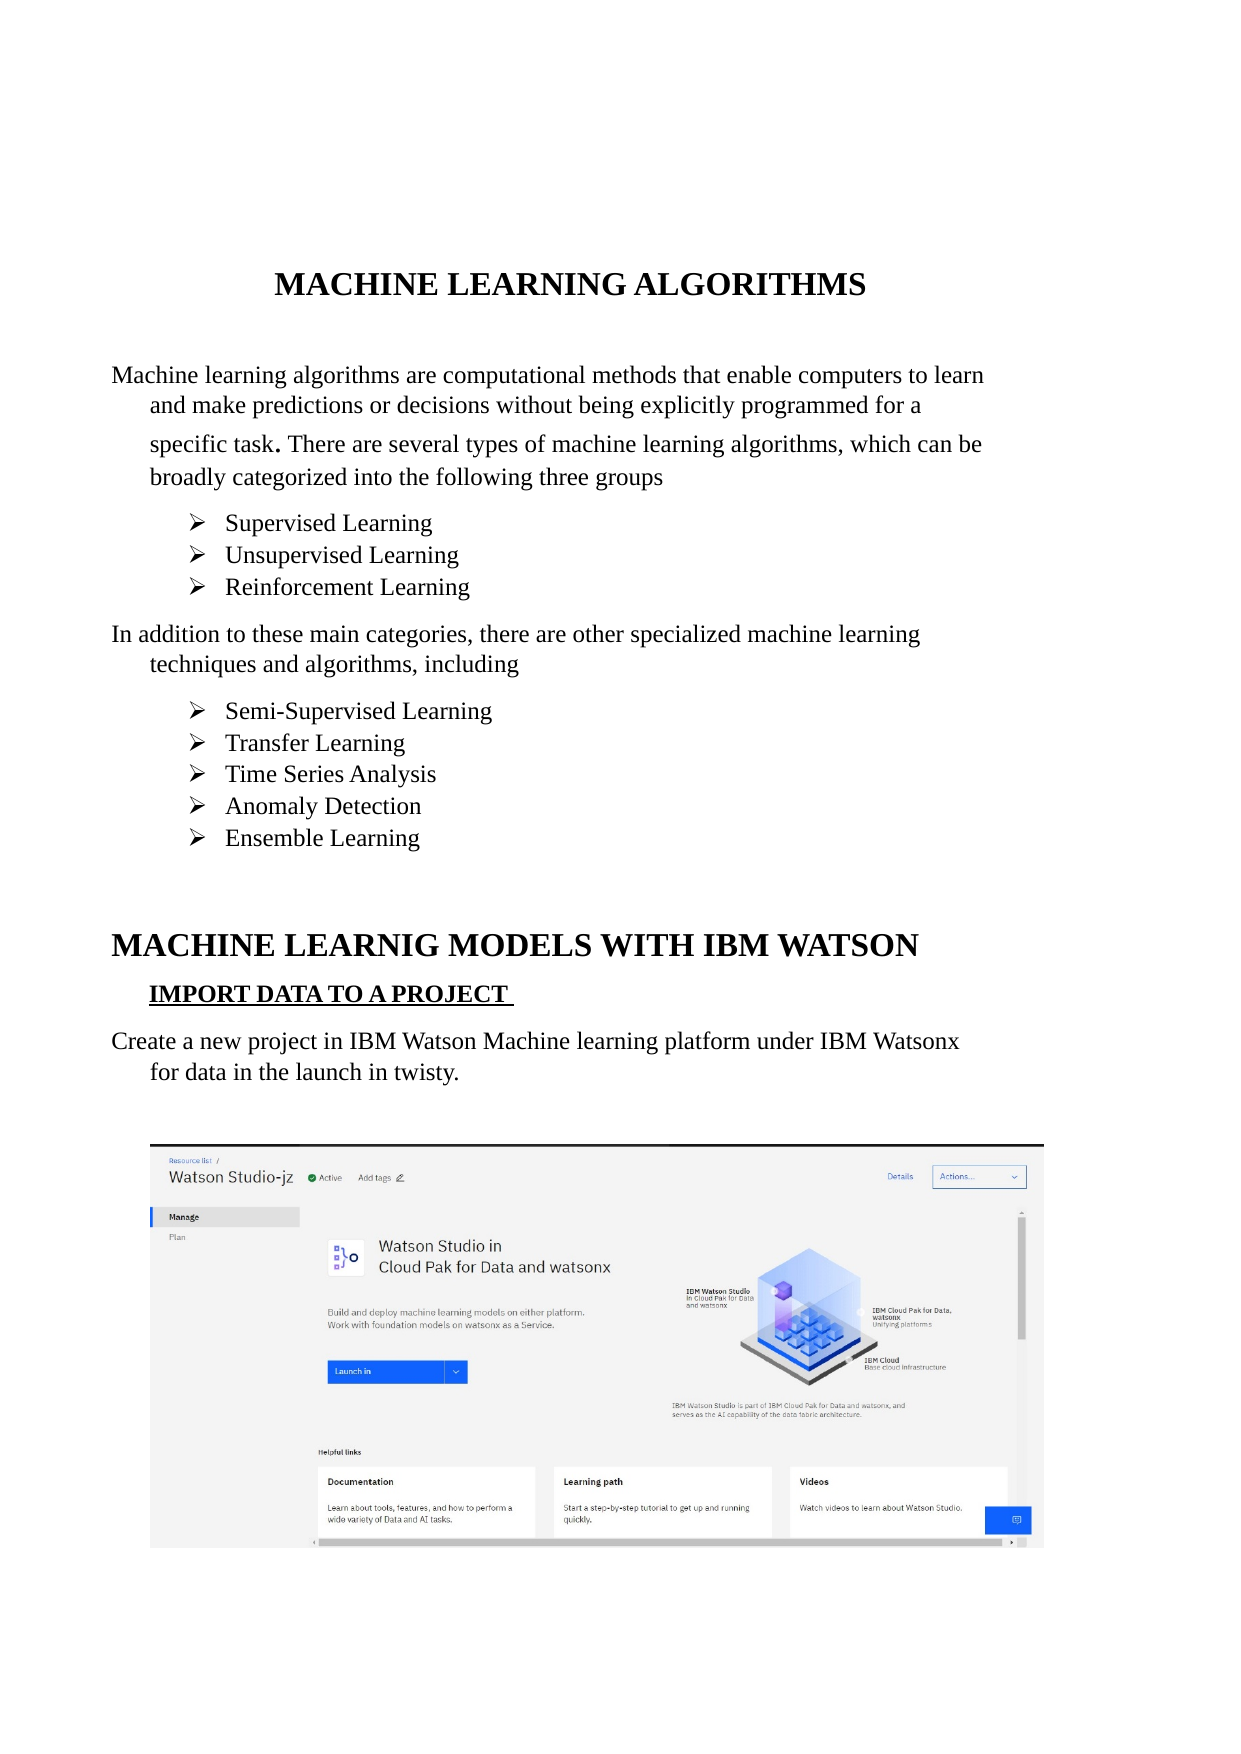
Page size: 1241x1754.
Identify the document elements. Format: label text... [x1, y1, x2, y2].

list Time Series Analysis [187, 759, 992, 788]
subtitle MACHINE LEARNING ALGORITHMS [150, 264, 991, 302]
list Reinforcement Learning [187, 572, 992, 600]
subtitle IMPORT DATA TO A PROJECT [148, 979, 1090, 1008]
text Create a new project in IBM Watson Machine learning platform under IBM Watsonx for data in the launch in twisty. [111, 1026, 992, 1086]
text MACHINE LEARNIG MODELS WITH IBM WATSON [111, 926, 1090, 964]
text Machine learning algorithms are computational methods that enable computers to learn and make predictions or decisions without being explicitly programmed for a specific task. There are several types of machine learning algorithms, which can be broadly categorized into the following three groups [111, 360, 992, 490]
text In addition to these main categories, there are other specialized machine learning techniques and algorithms, including [111, 619, 992, 678]
list Supervised Learning [187, 508, 992, 537]
picture [150, 1144, 1044, 1548]
list Unsupervised Learning [187, 540, 992, 568]
list Ensemble Learning [187, 823, 992, 852]
list Anomaly Detection [187, 791, 992, 820]
list Transfer Learning [187, 728, 992, 756]
list Semi-Supervised Learning [187, 696, 992, 724]
